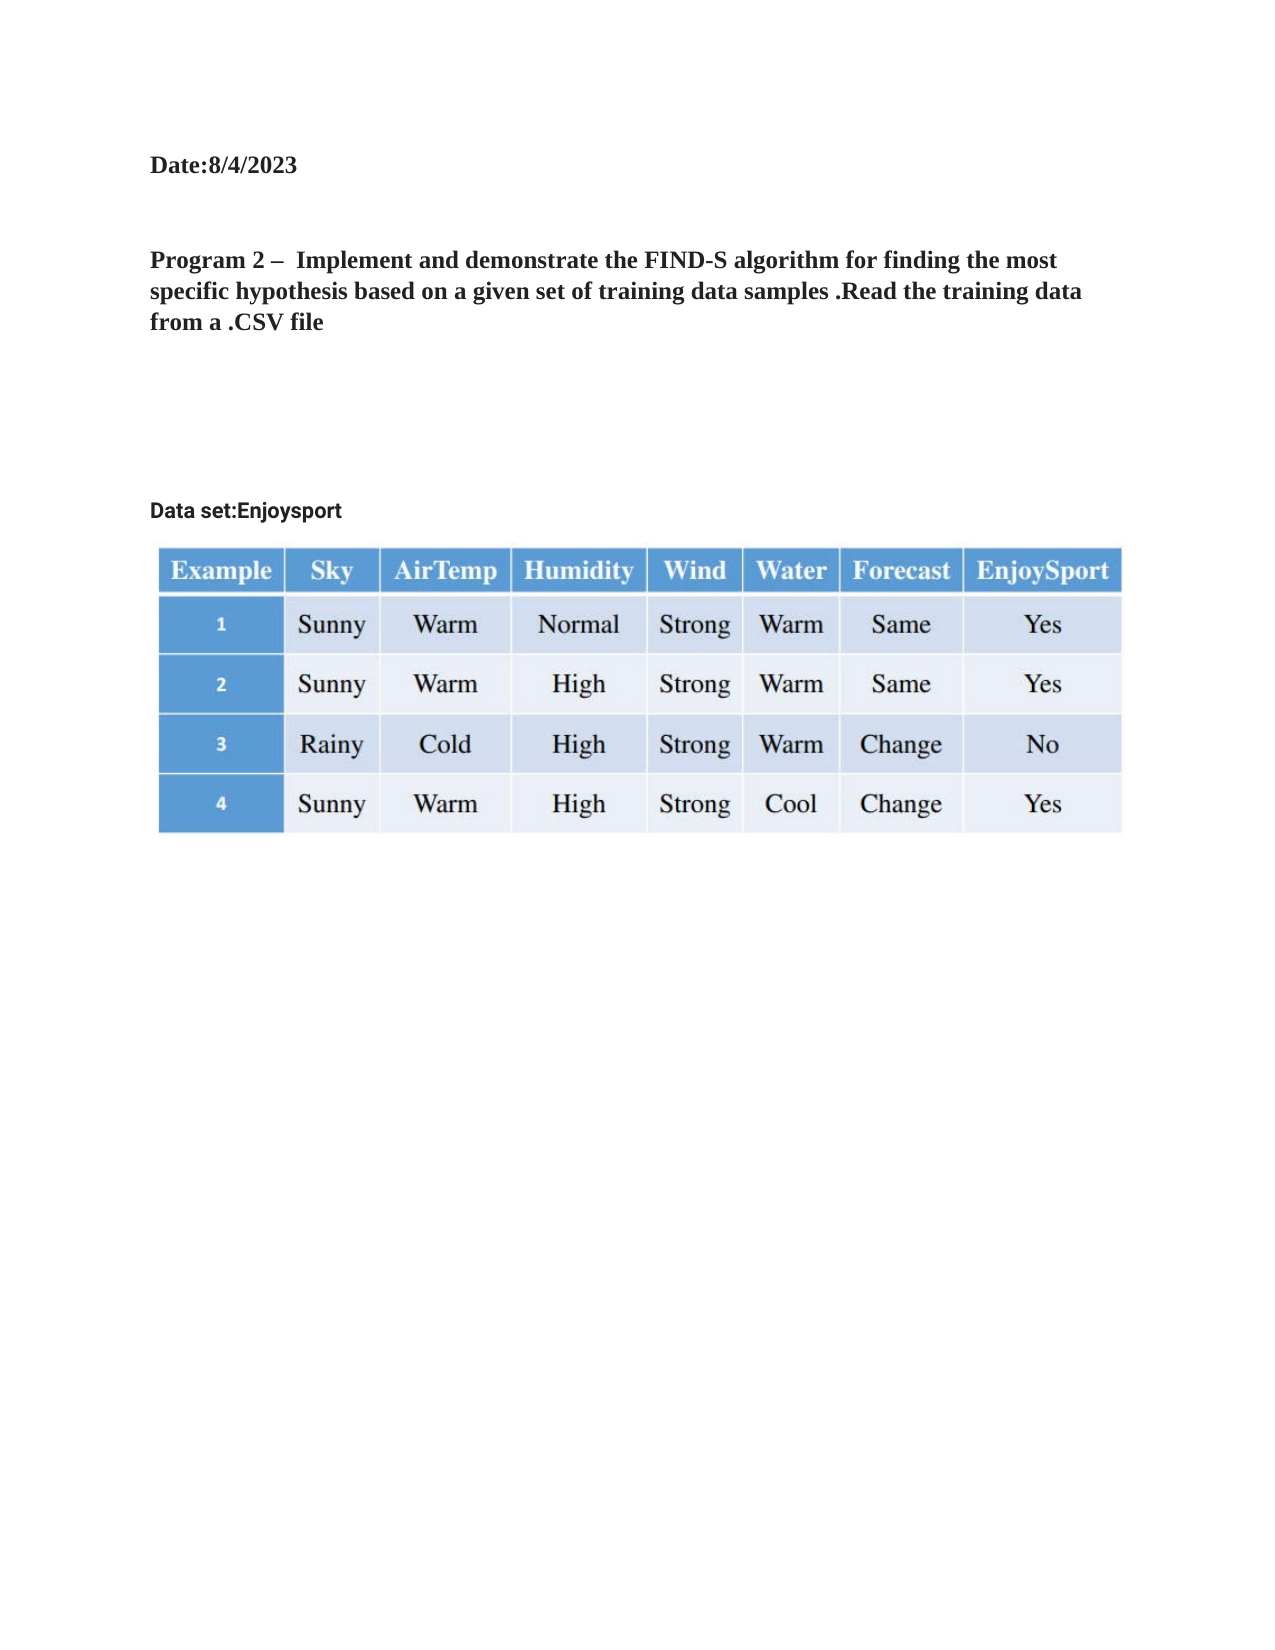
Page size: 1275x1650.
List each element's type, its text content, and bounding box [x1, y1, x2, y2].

picture [150, 542, 1125, 837]
text Data set:Enjoysport [150, 498, 1125, 524]
text Program 2 – Implement and demonstrate the FIND-S algorithm for finding the most specific hypothesis based on a given set of training data samples .Read the training data from a .CSV file [150, 245, 1125, 336]
text Date:8/4/2023 [150, 150, 1125, 179]
